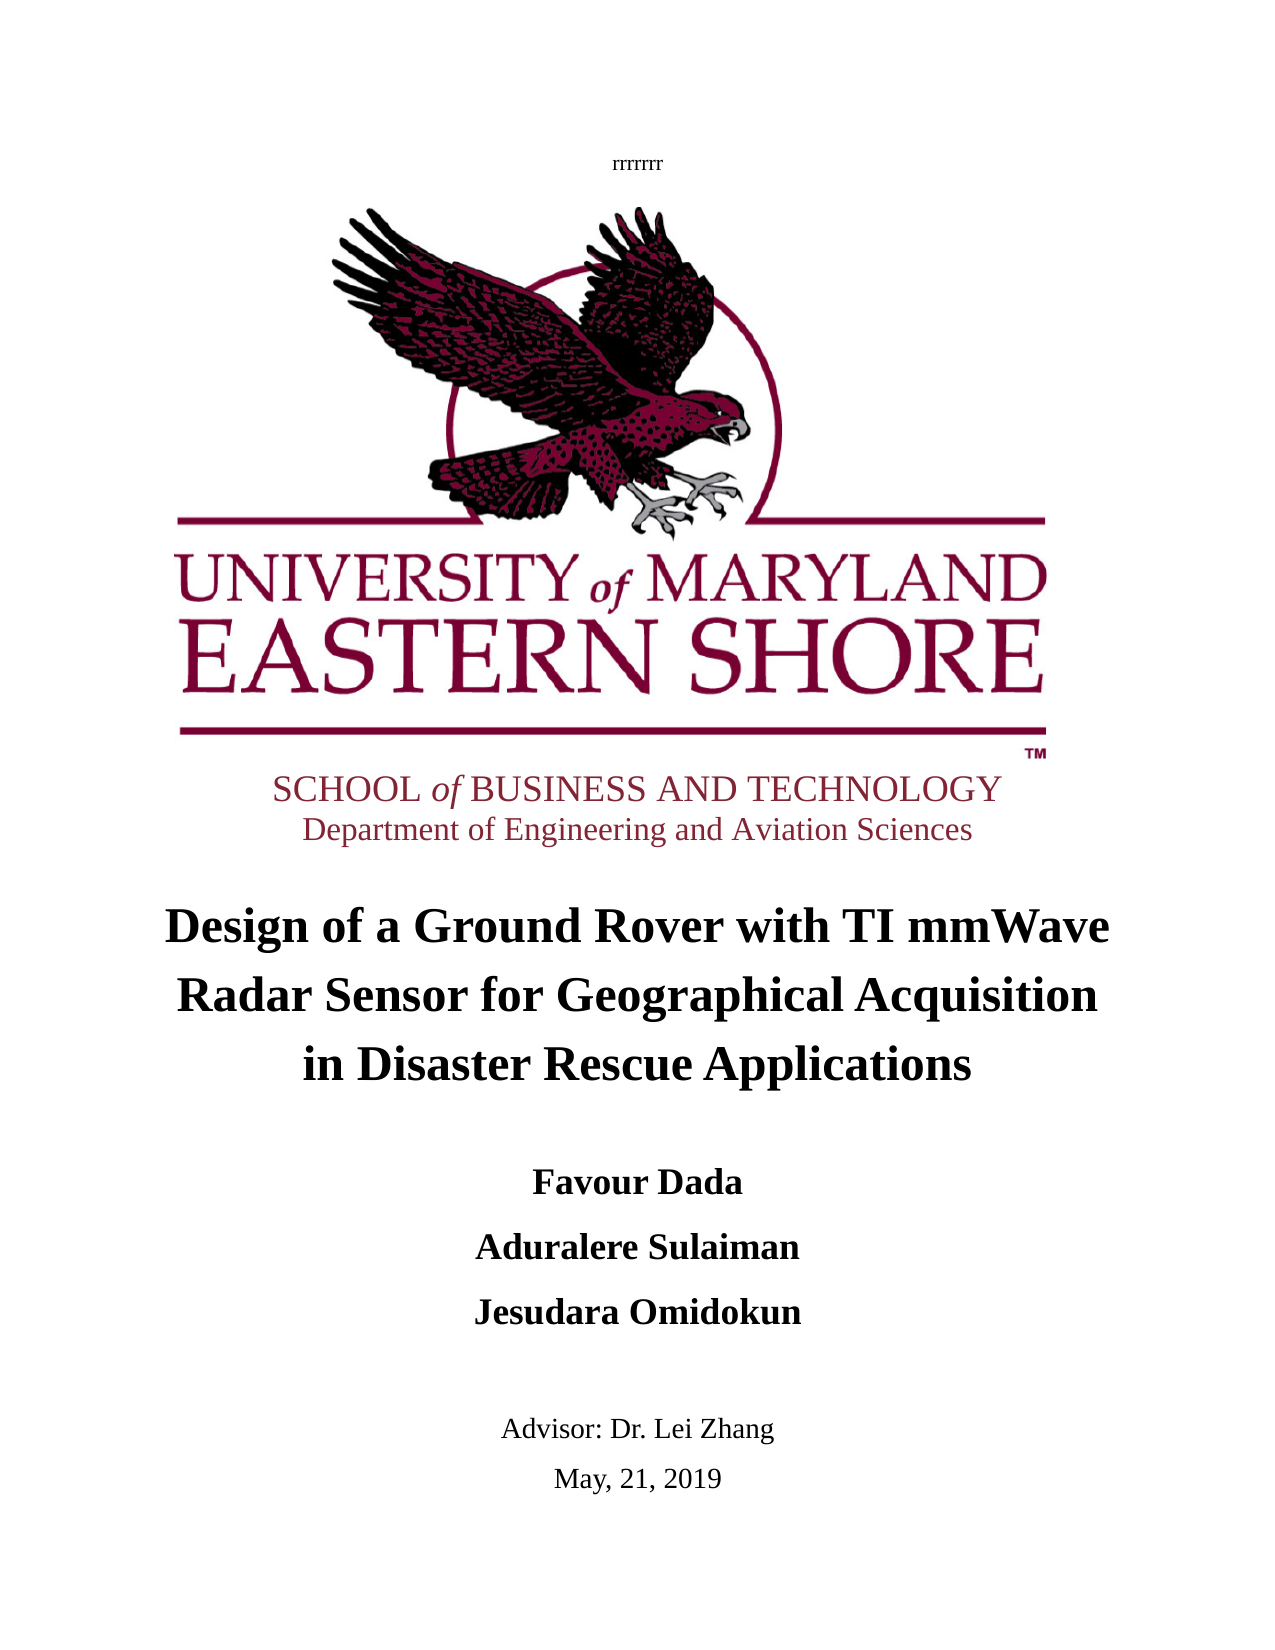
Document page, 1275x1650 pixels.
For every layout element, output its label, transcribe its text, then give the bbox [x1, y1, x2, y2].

text Favour Dada [150, 1160, 1125, 1203]
text SCHOOL of BUSINESS AND TECHNOLOGY [150, 766, 1125, 809]
text Department of Engineering and Aviation Sciences [150, 809, 1125, 847]
text Jesudara Omidokun [150, 1289, 1125, 1332]
text Advisor: Dr. Lei Zhang [150, 1411, 1125, 1445]
text rrrrrrr [150, 150, 1125, 175]
text Design of a Ground Rover with TI mmWave Radar Sensor for Geographical Acquisition in Disaster Rescue Applications [150, 895, 1125, 1091]
text May, 21, 2019 [150, 1462, 1125, 1495]
picture [150, 175, 1125, 766]
text Aduralere Sulaiman [150, 1224, 1125, 1268]
